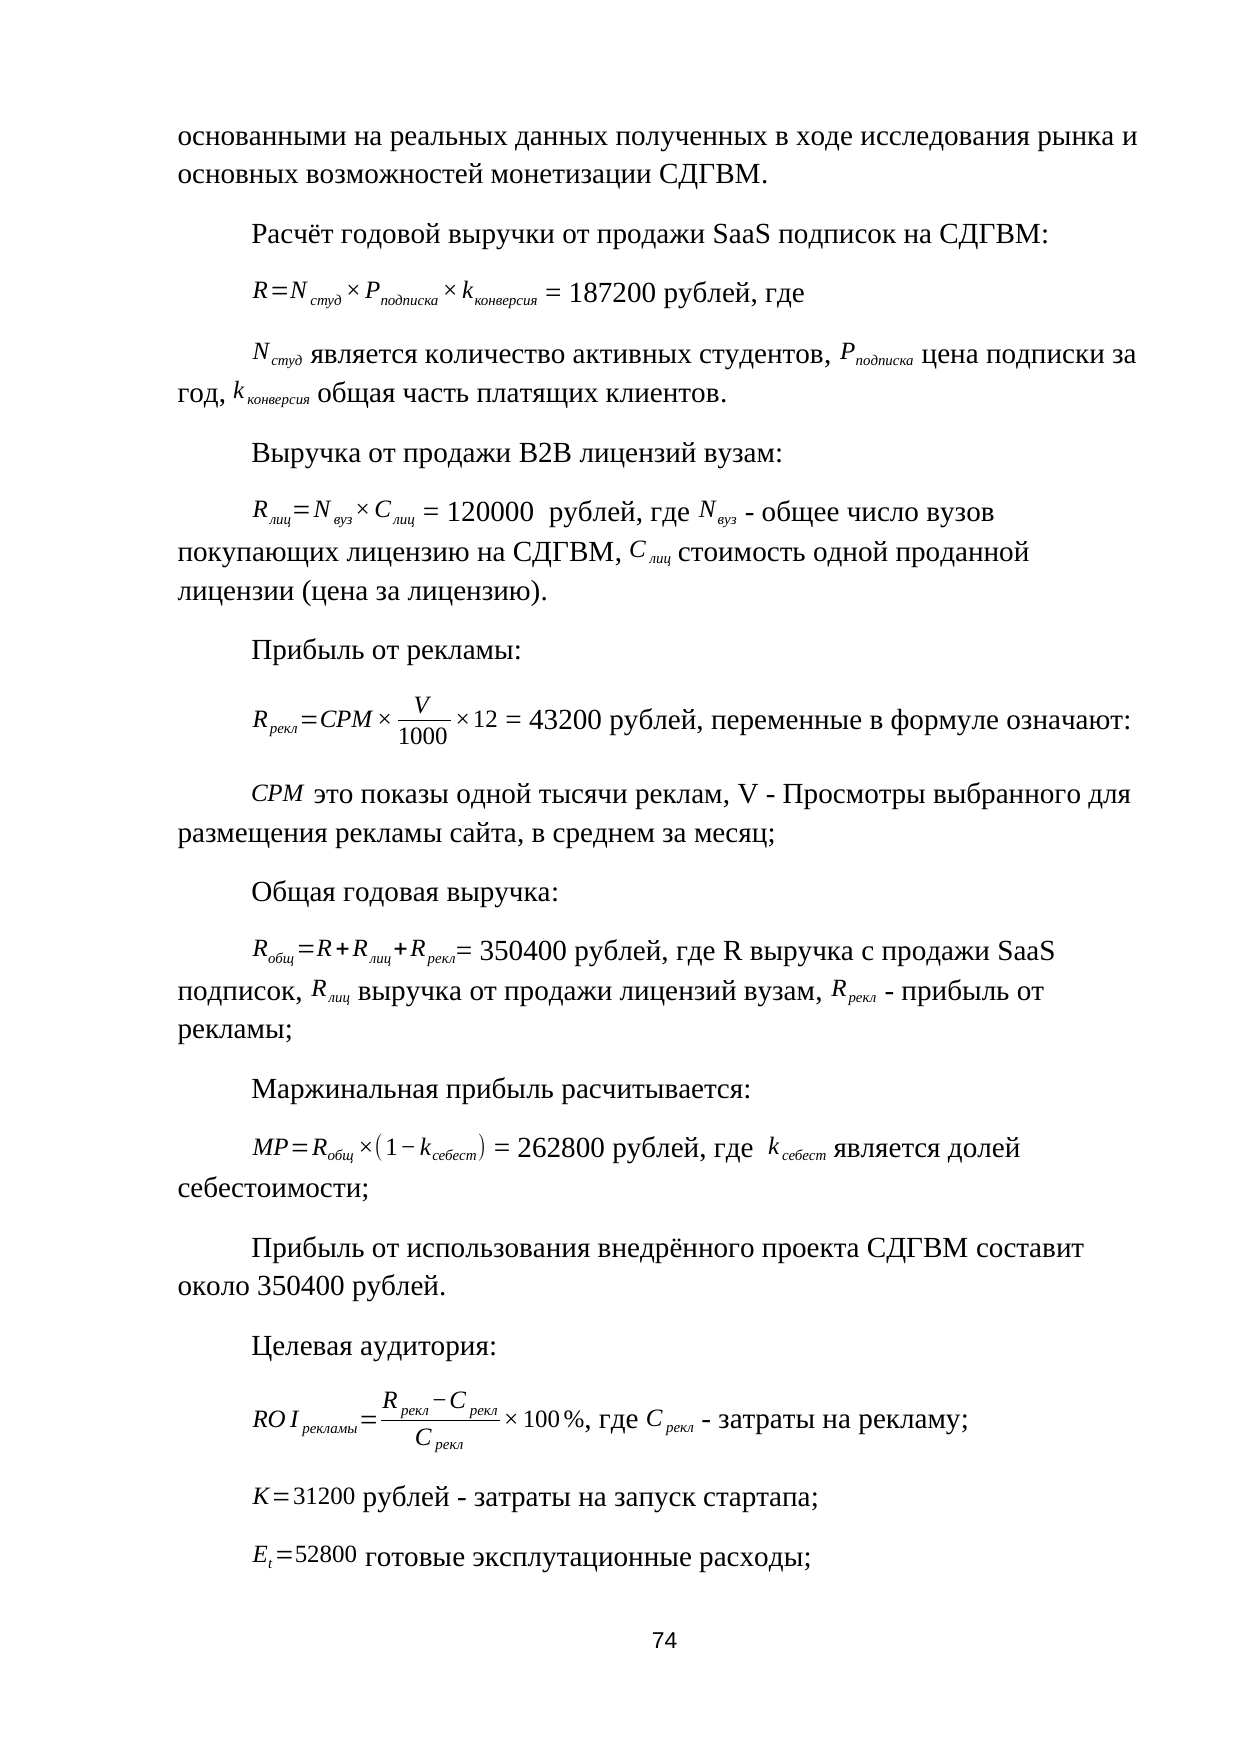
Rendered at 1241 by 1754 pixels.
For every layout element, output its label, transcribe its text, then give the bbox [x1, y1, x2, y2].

text Расчёт годовой выручки от продажи SaaS подписок на СДГВМ: [177, 216, 1152, 249]
text это показы одной тысячи реклам, V - Просмотры выбранного для размещения рекламы сайта, в среднем за месяц; [177, 776, 1152, 848]
text = 262800 рублей, где является долей себестоимости; [177, 1130, 1152, 1204]
text Общая годовая выручка: [177, 874, 1152, 908]
text является количество активных студентов, цена подписки за год, общая часть платящих клиентов. [177, 336, 1152, 409]
text Выручка от продажи B2B лицензий вузам: [177, 435, 1152, 468]
text Прибыль от использования внедрённого проекта СДГВМ составит около 350400 рублей. [177, 1230, 1152, 1302]
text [177, 118, 1152, 190]
text = 120000 рублей, где - общее число вузов покупающих лицензию на СДГВМ, стоимость одной проданной лицензии (цена за лицензию). [177, 494, 1152, 606]
text = 350400 рублей, где R выручка с продажи SaaS подписок, выручка от продажи лицензий вузам, - прибыль от рекламы; [177, 933, 1152, 1045]
text готовые эксплутационные расходы; [177, 1539, 1152, 1573]
text Целевая аудитория: [177, 1328, 1152, 1361]
text , где - затраты на рекламу; [177, 1387, 1152, 1453]
text = 43200 рублей, переменные в формуле означают: [177, 691, 1152, 750]
text Маржинальная прибыль расчитывается: [177, 1071, 1152, 1104]
text Прибыль от рекламы: [177, 632, 1152, 666]
text рублей - затраты на запуск стартапа; [177, 1479, 1152, 1513]
text = 187200 рублей, где [177, 275, 1152, 310]
